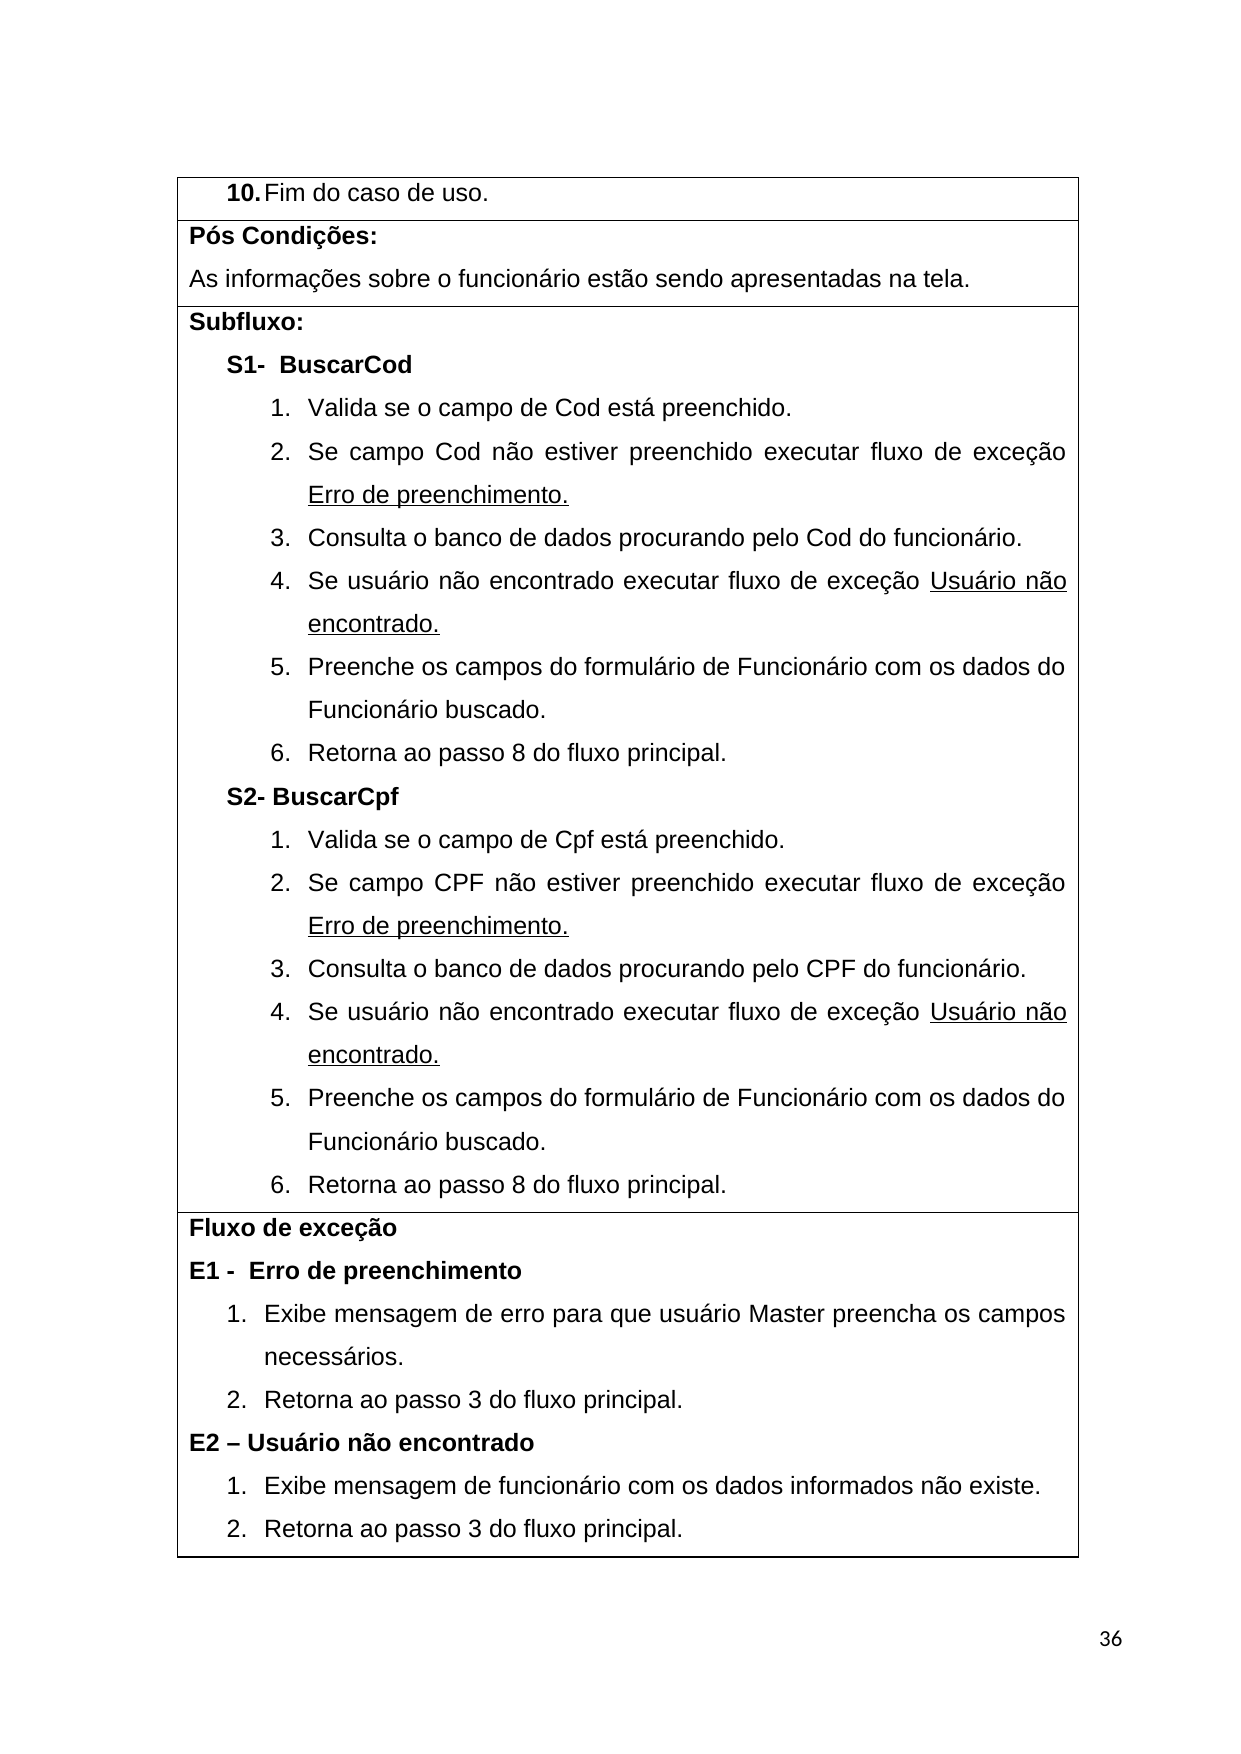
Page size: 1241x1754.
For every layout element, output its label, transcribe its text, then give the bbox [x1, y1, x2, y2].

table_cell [178, 178, 1078, 220]
table_cell Pós Condições: As informações sobre o funcionário estão sendo apresentadas na tela. [178, 221, 1078, 306]
table_cell Subfluxo: S1- BuscarCod Valida se o campo de Cod está preenchido. Se campo Cod não estiver preenchido executar fluxo de exceção Erro de preenchimento. Consulta o banco de dados procurando pelo Cod do funcionário. Se usuário não encontrado executar fluxo de exceção Usuário não encontrado. Preenche os campos do formulário de Funcionário com os dados do Funcionário buscado. Retorna ao passo 8 do fluxo principal. S2- BuscarCpf Valida se o campo de Cpf está preenchido. Se campo CPF não estiver preenchido executar fluxo de exceção Erro de preenchimento. Consulta o banco de dados procurando pelo CPF do funcionário. Se usuário não encontrado executar fluxo de exceção Usuário não encontrado. Preenche os campos do formulário de Funcionário com os dados do Funcionário buscado. Retorna ao passo 8 do fluxo principal. [178, 307, 1078, 1212]
table_cell Fluxo de exceção E1 - Erro de preenchimento Exibe mensagem de erro para que usuário Master preencha os campos necessários. Retorna ao passo 3 do fluxo principal. E2 – Usuário não encontrado Exibe mensagem de funcionário com os dados informados não existe. Retorna ao passo 3 do fluxo principal. [178, 1213, 1078, 1556]
